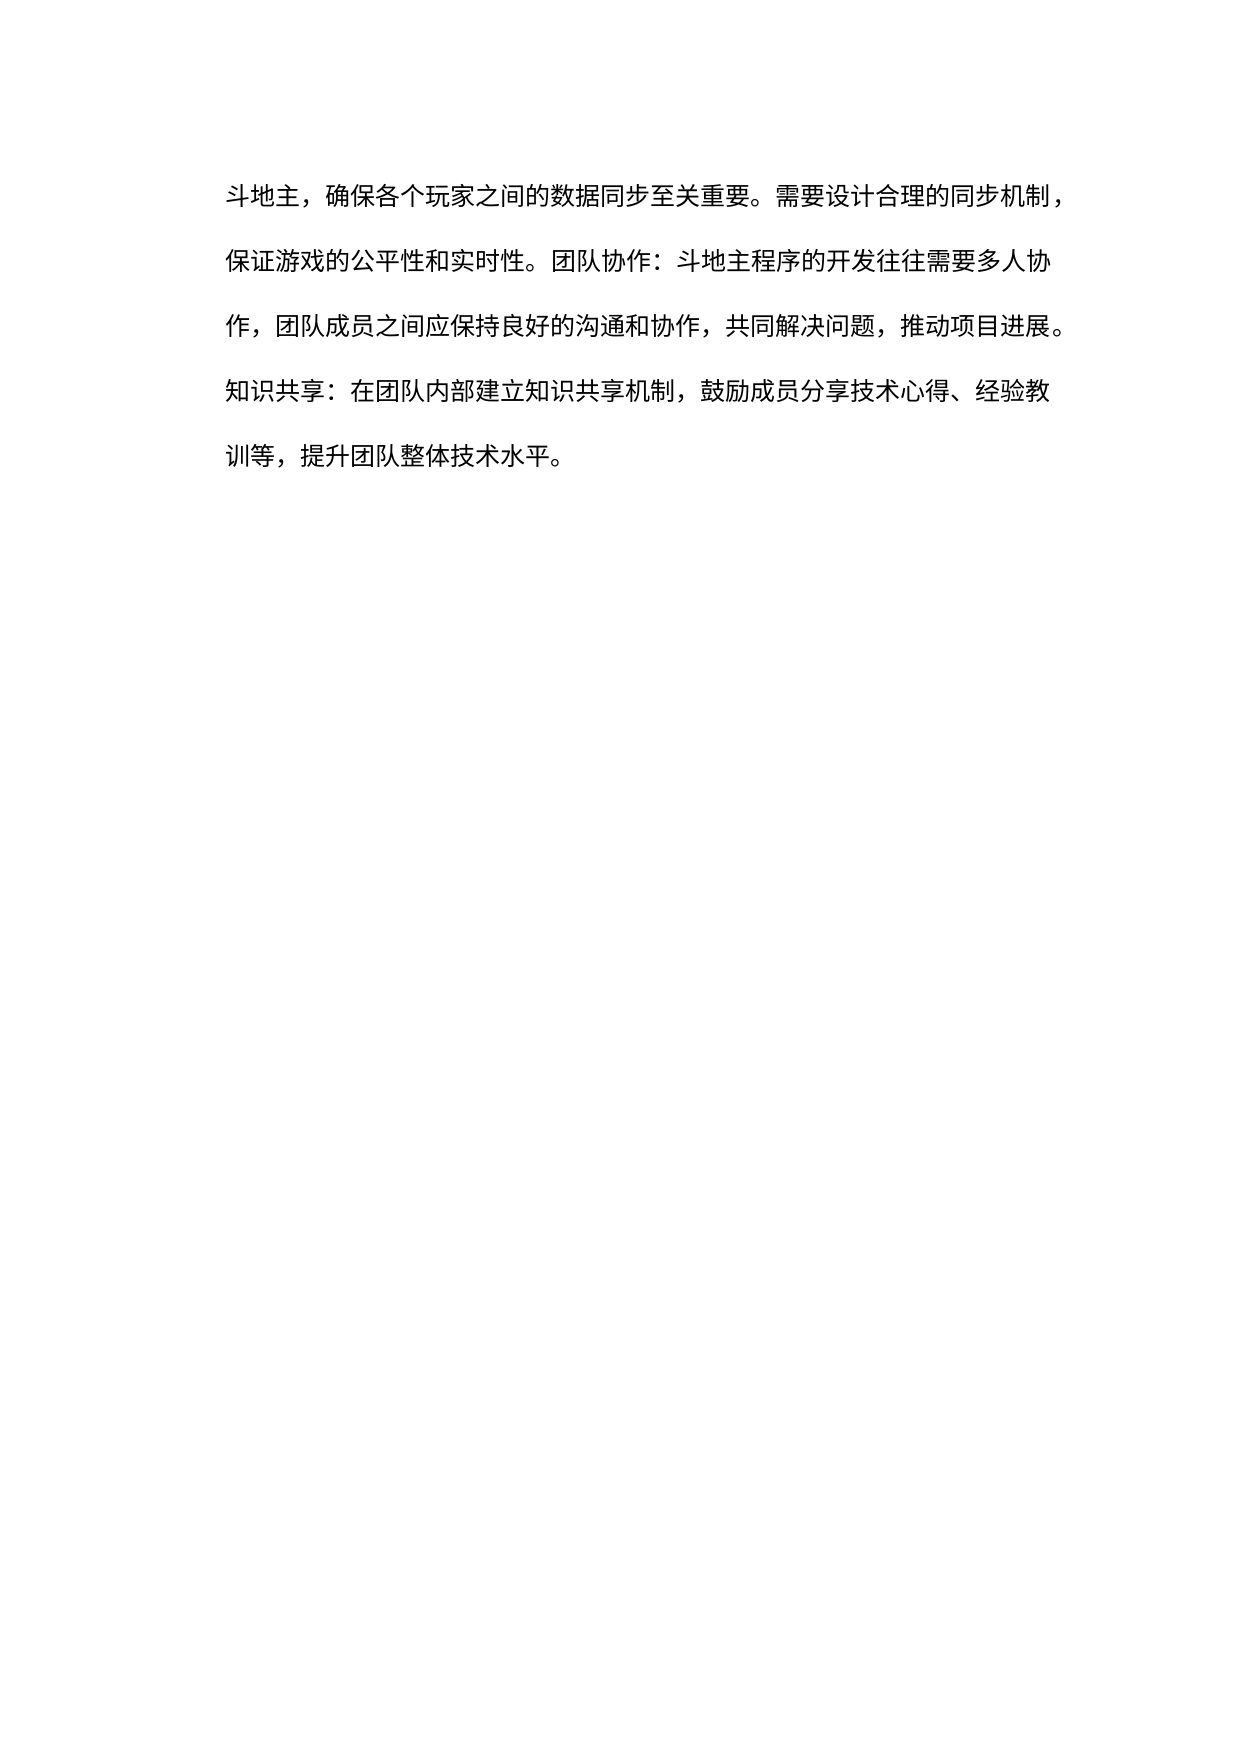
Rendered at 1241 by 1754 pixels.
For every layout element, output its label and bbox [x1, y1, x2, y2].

list [225, 162, 1053, 487]
